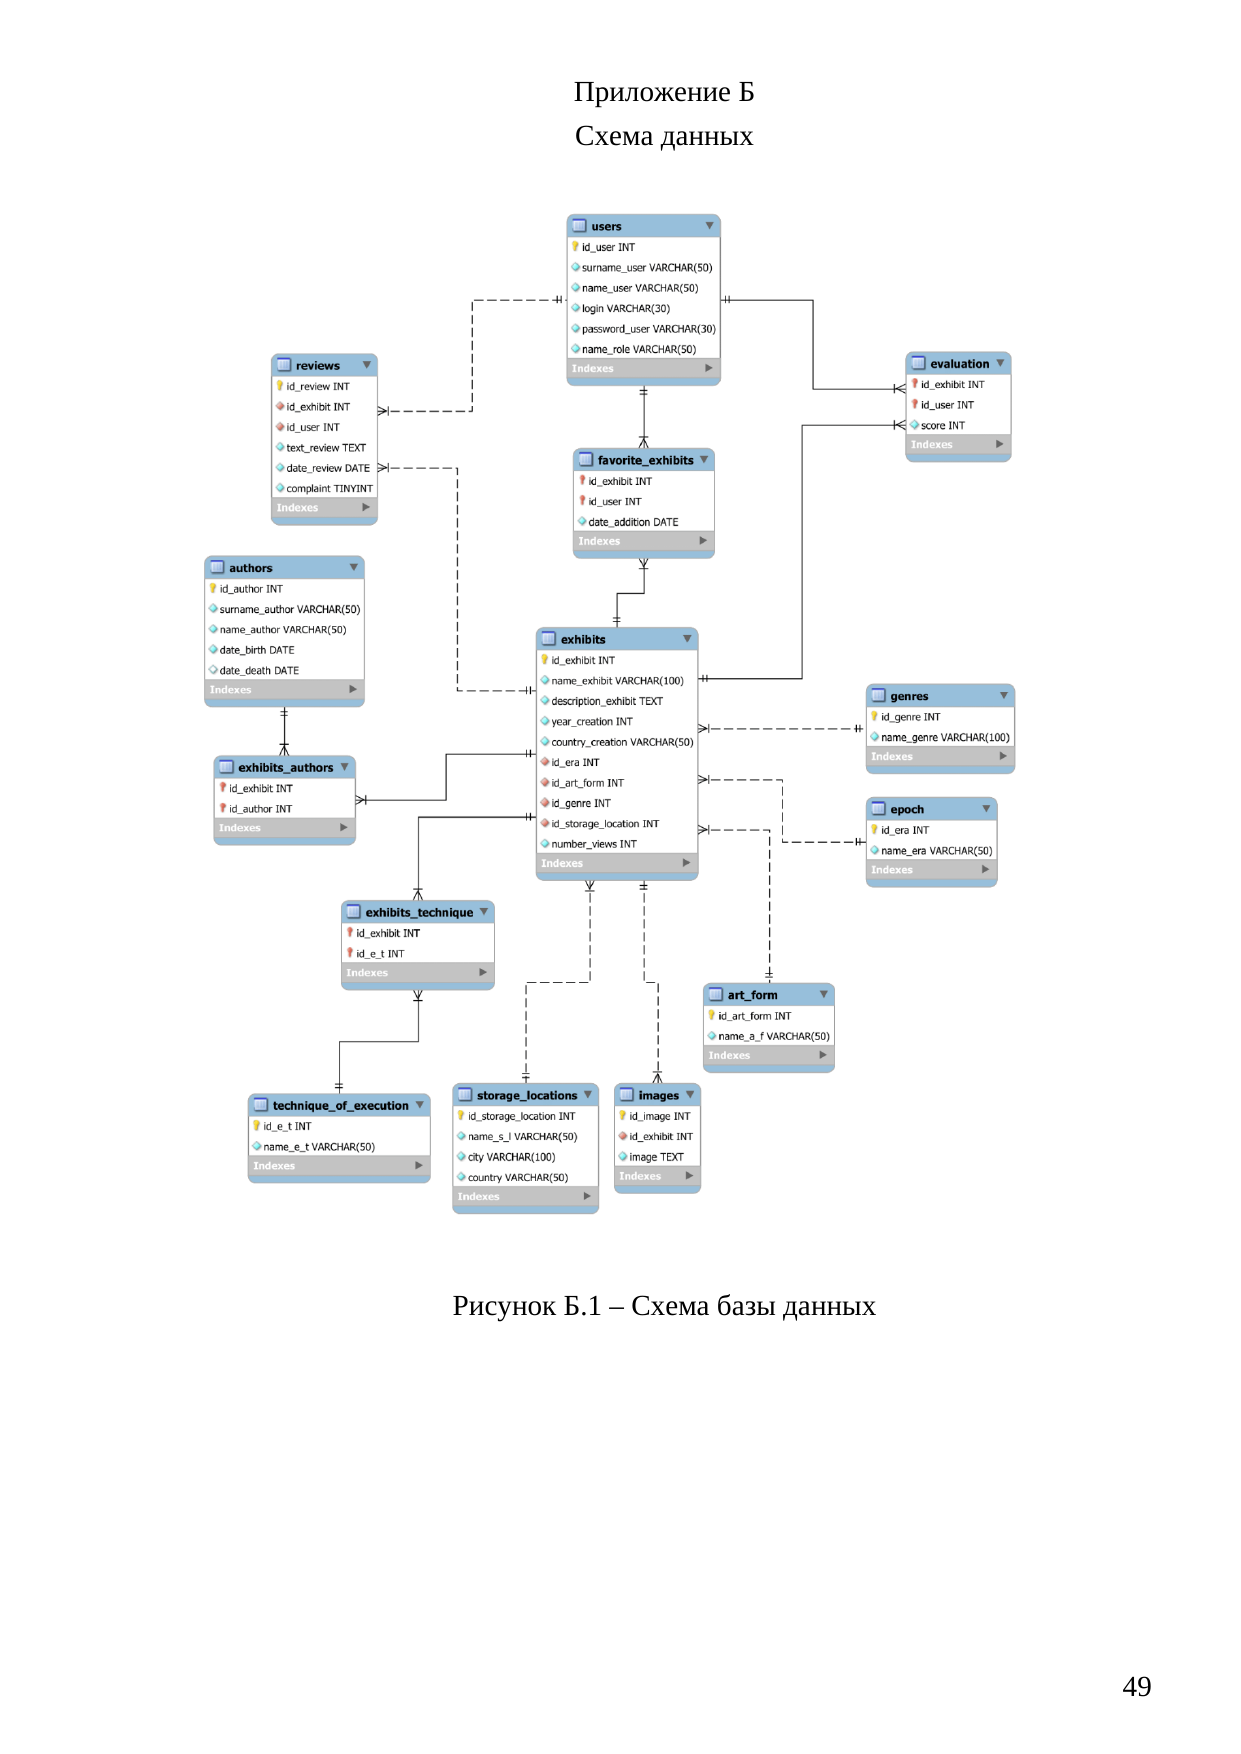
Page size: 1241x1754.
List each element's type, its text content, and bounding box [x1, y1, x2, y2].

text Схема данных [177, 118, 1152, 152]
text Рисунок Б.1 – Схема базы данных [177, 1288, 1152, 1322]
picture [177, 185, 1152, 1255]
